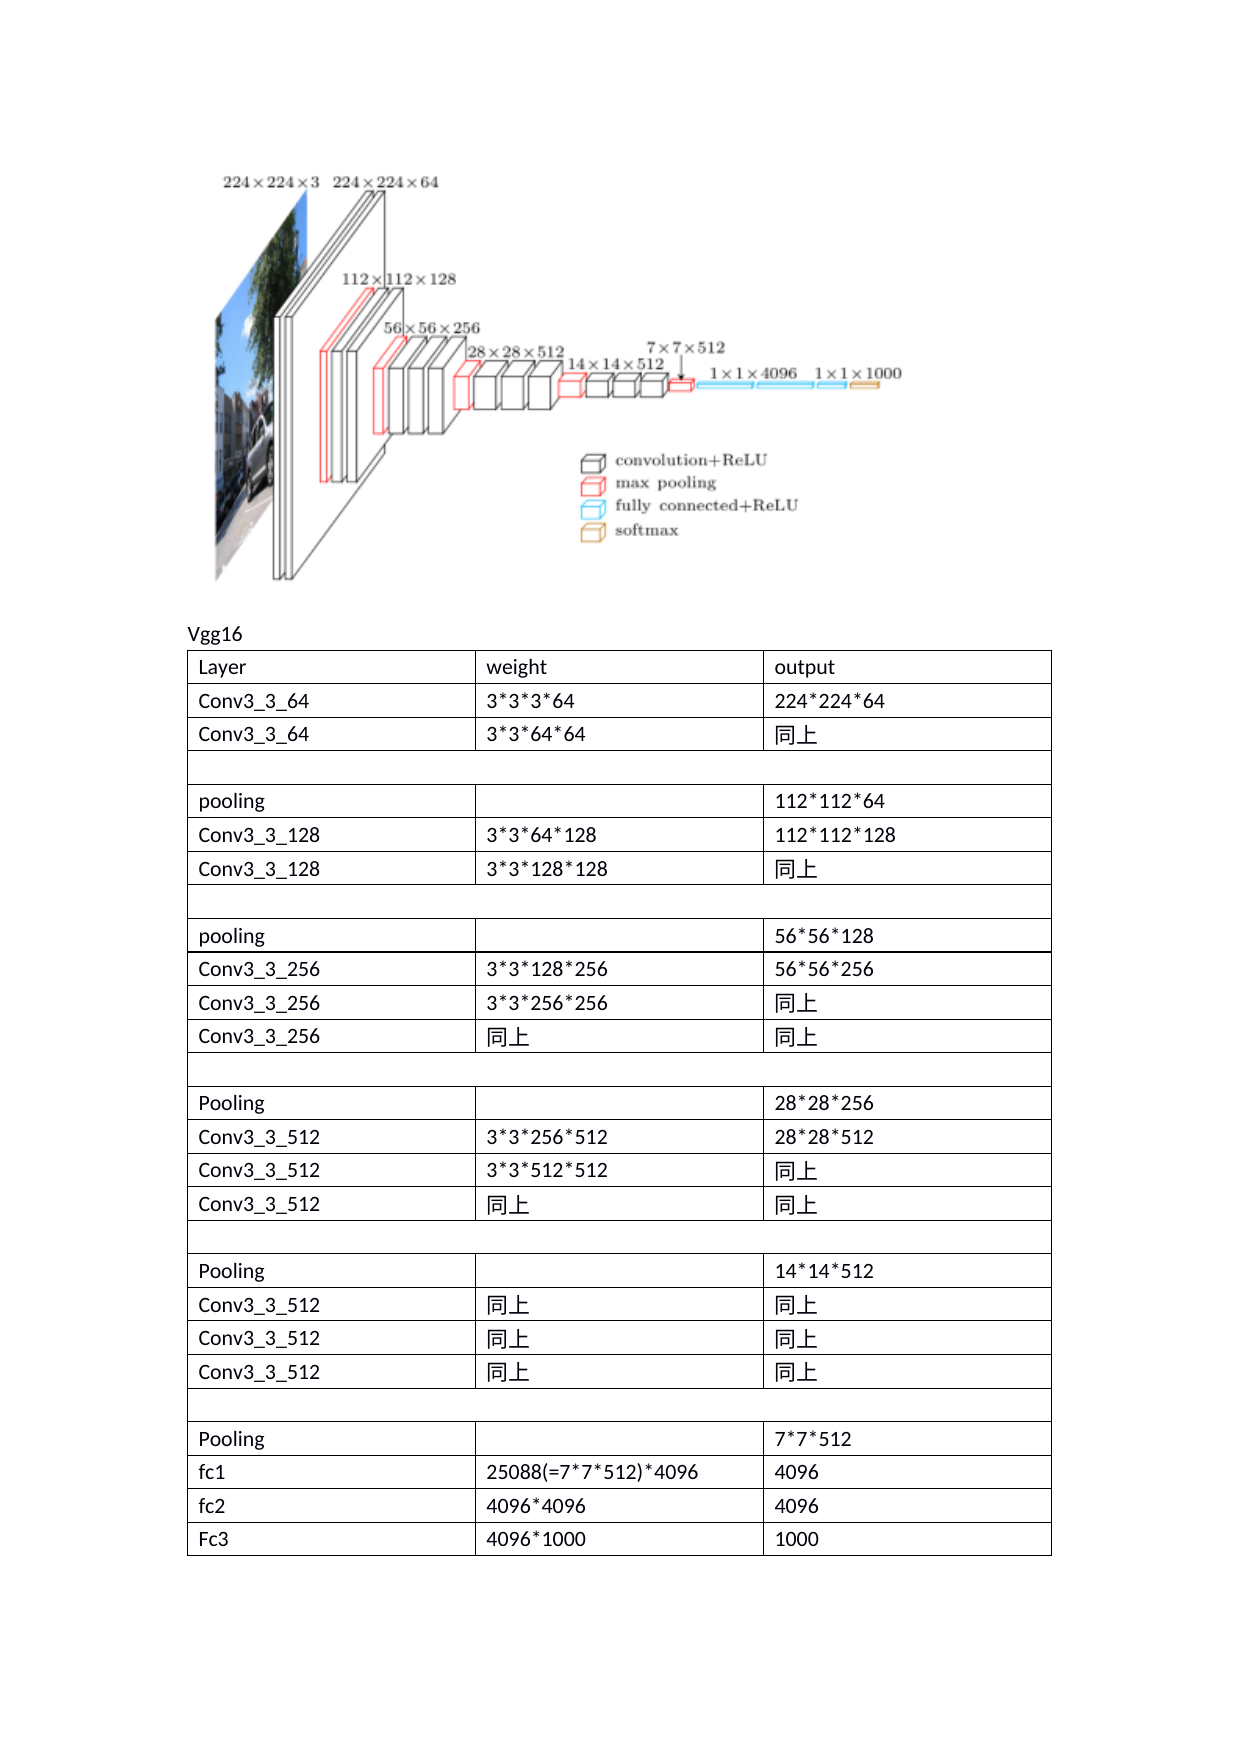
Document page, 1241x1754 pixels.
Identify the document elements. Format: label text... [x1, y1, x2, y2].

table_cell 同上 [764, 1288, 1051, 1320]
table_cell 3*3*128*256 [476, 953, 763, 985]
table_cell fc2 [188, 1489, 475, 1522]
table_cell Conv3_3_128 [188, 818, 475, 851]
table_cell 4096 [764, 1456, 1051, 1488]
table_cell [476, 1422, 763, 1454]
table_cell 同上 [476, 1020, 763, 1052]
table_cell Conv3_3_256 [188, 986, 475, 1018]
table_cell [188, 885, 1051, 918]
table_cell 同上 [764, 1154, 1051, 1186]
table_cell 3*3*256*512 [476, 1120, 763, 1153]
table_cell 28*28*256 [764, 1087, 1051, 1119]
table_cell 4096*1000 [476, 1523, 763, 1555]
table_cell Conv3_3_512 [188, 1154, 475, 1186]
table_cell 3*3*128*128 [476, 852, 763, 884]
table_cell 同上 [764, 718, 1051, 750]
table_cell Pooling [188, 1254, 475, 1287]
table_cell [476, 785, 763, 817]
table_cell Conv3_3_512 [188, 1288, 475, 1320]
table_cell Fc3 [188, 1523, 475, 1555]
table_cell 56*56*256 [764, 953, 1051, 985]
table_cell [476, 919, 763, 951]
table_cell pooling [188, 785, 475, 817]
table_header Layer [188, 651, 475, 683]
table_cell Pooling [188, 1422, 475, 1454]
table_cell [188, 751, 1051, 784]
table_cell Conv3_3_64 [188, 684, 475, 717]
table_cell [476, 1254, 763, 1287]
table_cell Conv3_3_512 [188, 1355, 475, 1387]
table_cell 同上 [476, 1187, 763, 1220]
table_cell 3*3*256*256 [476, 986, 763, 1018]
table_cell 28*28*512 [764, 1120, 1051, 1153]
table_cell 7*7*512 [764, 1422, 1051, 1454]
table_cell [188, 1053, 1051, 1086]
table_cell Conv3_3_256 [188, 1020, 475, 1052]
table_cell 112*112*64 [764, 785, 1051, 817]
table_cell 同上 [476, 1288, 763, 1320]
table_header output [764, 651, 1051, 683]
table_cell Conv3_3_512 [188, 1321, 475, 1354]
table_cell 224*224*64 [764, 684, 1051, 717]
table_cell Conv3_3_256 [188, 953, 475, 985]
table_cell Conv3_3_512 [188, 1187, 475, 1220]
table_cell 3*3*3*64 [476, 684, 763, 717]
table_cell pooling [188, 919, 475, 951]
table_cell 同上 [764, 852, 1051, 884]
table_cell 3*3*512*512 [476, 1154, 763, 1186]
table_cell [476, 1087, 763, 1119]
table_cell 25088(=7*7*512)*4096 [476, 1456, 763, 1488]
table_cell 1000 [764, 1523, 1051, 1555]
table_cell 同上 [476, 1321, 763, 1354]
table_cell 同上 [764, 1187, 1051, 1220]
table_cell [188, 1389, 1051, 1421]
table_cell 56*56*128 [764, 919, 1051, 951]
table_cell 4096*4096 [476, 1489, 763, 1522]
table_cell [188, 1221, 1051, 1253]
table_cell 同上 [764, 986, 1051, 1018]
table_cell Conv3_3_64 [188, 718, 475, 750]
table_header weight [476, 651, 763, 683]
table_cell Conv3_3_128 [188, 852, 475, 884]
text Vgg16 [187, 617, 1053, 649]
table_cell 3*3*64*128 [476, 818, 763, 851]
table_cell Pooling [188, 1087, 475, 1119]
table_cell 112*112*128 [764, 818, 1051, 851]
table_cell 4096 [764, 1489, 1051, 1522]
table_cell 同上 [476, 1355, 763, 1387]
table_cell 同上 [764, 1020, 1051, 1052]
table_cell 14*14*512 [764, 1254, 1051, 1287]
table_cell Conv3_3_512 [188, 1120, 475, 1153]
table_cell 3*3*64*64 [476, 718, 763, 750]
table_cell 同上 [764, 1321, 1051, 1354]
picture [187, 162, 922, 594]
table_cell 同上 [764, 1355, 1051, 1387]
table_cell fc1 [188, 1456, 475, 1488]
